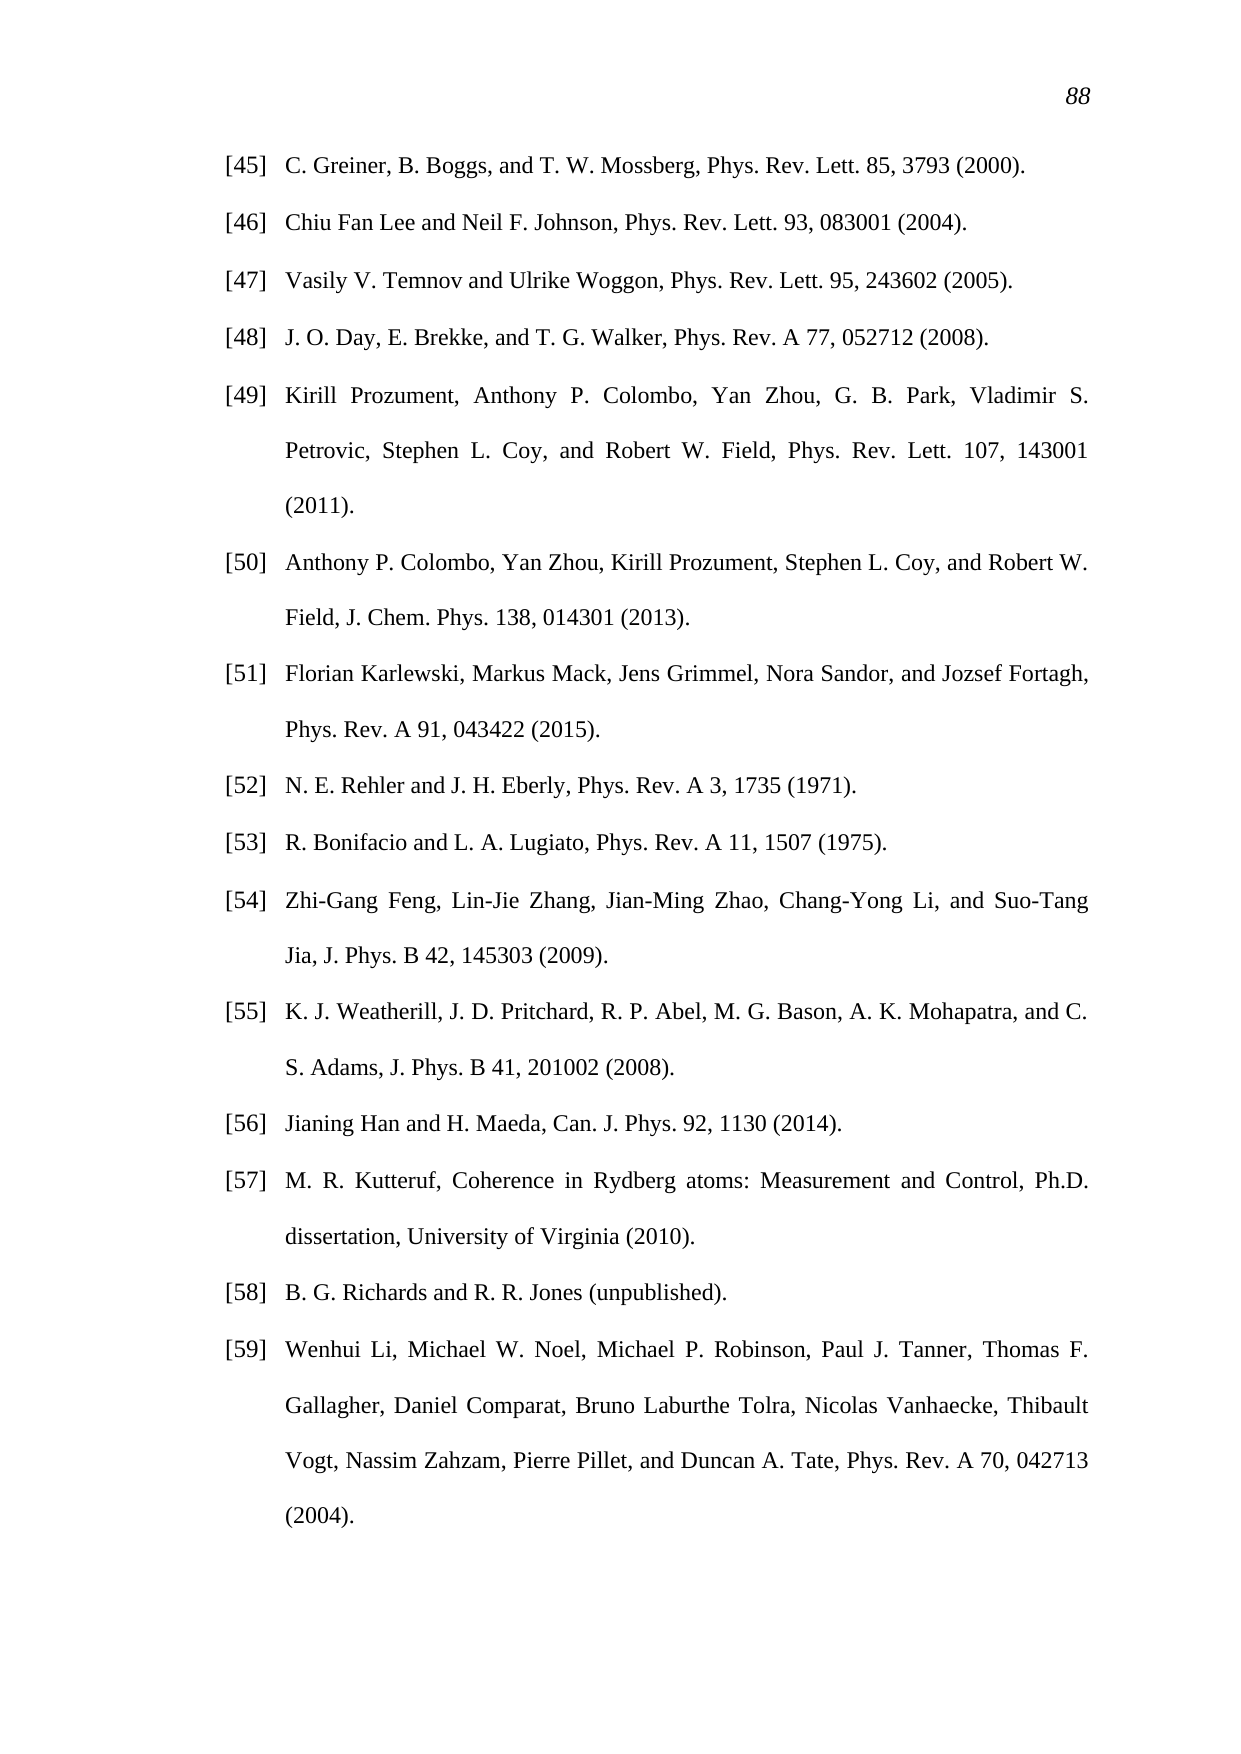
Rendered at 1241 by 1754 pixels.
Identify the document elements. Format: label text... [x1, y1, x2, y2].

list Kirill Prozument, Anthony P. Colombo, Yan Zhou, G. B. Park, Vladimir S. Petrovic, Stephen L. Coy, and Robert W. Field, Phys. Rev. Lett. 107, 143001 (2011). [225, 380, 1090, 519]
list K. J. Weatherill, J. D. Pritchard, R. P. Abel, M. G. Bason, A. K. Mohapatra, and C. S. Adams, J. Phys. B 41, 201002 (2008). [225, 996, 1090, 1080]
list Anthony P. Colombo, Yan Zhou, Kirill Prozument, Stephen L. Coy, and Robert W. Field, J. Chem. Phys. 138, 014301 (2013). [225, 547, 1090, 631]
list R. Bonifacio and L. A. Lugiato, Phys. Rev. A 11, 1507 (1975). [225, 827, 1090, 856]
list J. O. Day, E. Brekke, and T. G. Walker, Phys. Rev. A 77, 052712 (2008). [225, 322, 1090, 351]
list Chiu Fan Lee and Neil F. Johnson, Phys. Rev. Lett. 93, 083001 (2004). [225, 207, 1090, 236]
list Wenhui Li, Michael W. Noel, Michael P. Robinson, Paul J. Tanner, Thomas F. Gallagher, Daniel Comparat, Bruno Laburthe Tolra, Nicolas Vanhaecke, Thibault Vogt, Nassim Zahzam, Pierre Pillet, and Duncan A. Tate, Phys. Rev. A 70, 042713 (2004). [225, 1334, 1090, 1529]
list B. G. Richards and R. R. Jones (unpublished). [225, 1277, 1090, 1306]
list C. Greiner, B. Boggs, and T. W. Mossberg, Phys. Rev. Lett. 85, 3793 (2000). [225, 150, 1090, 179]
list Vasily V. Temnov and Ulrike Woggon, Phys. Rev. Lett. 95, 243602 (2005). [225, 265, 1090, 294]
list Zhi-Gang Feng, Lin-Jie Zhang, Jian-Ming Zhao, Chang-Yong Li, and Suo-Tang Jia, J. Phys. B 42, 145303 (2009). [225, 885, 1090, 969]
list Jianing Han and H. Maeda, Can. J. Phys. 92, 1130 (2014). [225, 1108, 1090, 1137]
list M. R. Kutteruf, Coherence in Rydberg atoms: Measurement and Control, Ph.D. dissertation, University of Virginia (2010). [225, 1166, 1090, 1249]
list N. E. Rehler and J. H. Eberly, Phys. Rev. A 3, 1735 (1971). [225, 770, 1090, 799]
list Florian Karlewski, Markus Mack, Jens Grimmel, Nora Sandor, and Jozsef Fortagh, Phys. Rev. A 91, 043422 (2015). [225, 658, 1090, 742]
